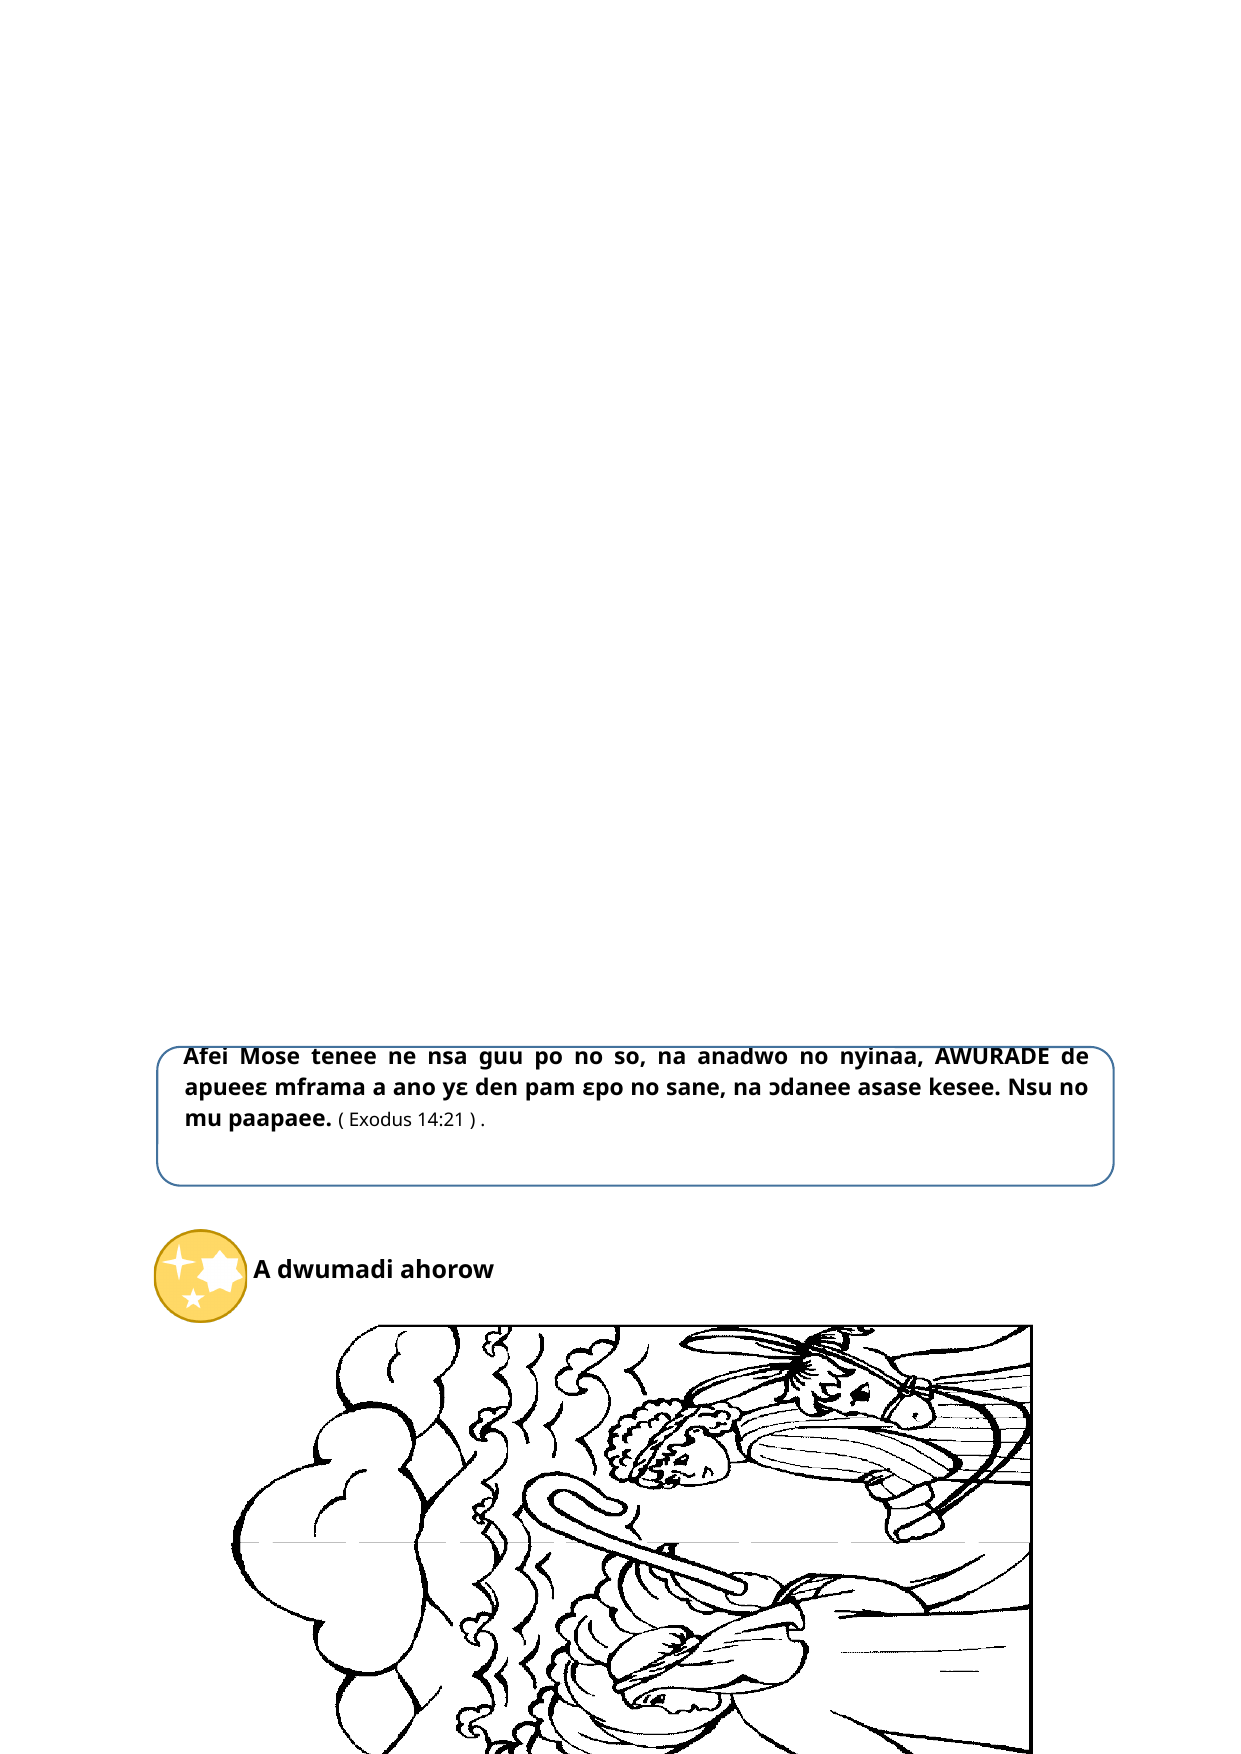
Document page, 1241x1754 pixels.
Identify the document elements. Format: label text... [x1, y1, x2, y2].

text A dwumadi ahorow [248, 1252, 1090, 1286]
text Afei Mose tenee ne nsa guu po no so, na anadwo no nyinaa, AWURADE de apueeɛ mframa a ano yɛ den pam ɛpo no sane, na ɔdanee asase kesee. Nsu no mu paapaee. ( Exodus 14:21 ) . [150, 1040, 1090, 1133]
picture [153, 1229, 1041, 1754]
